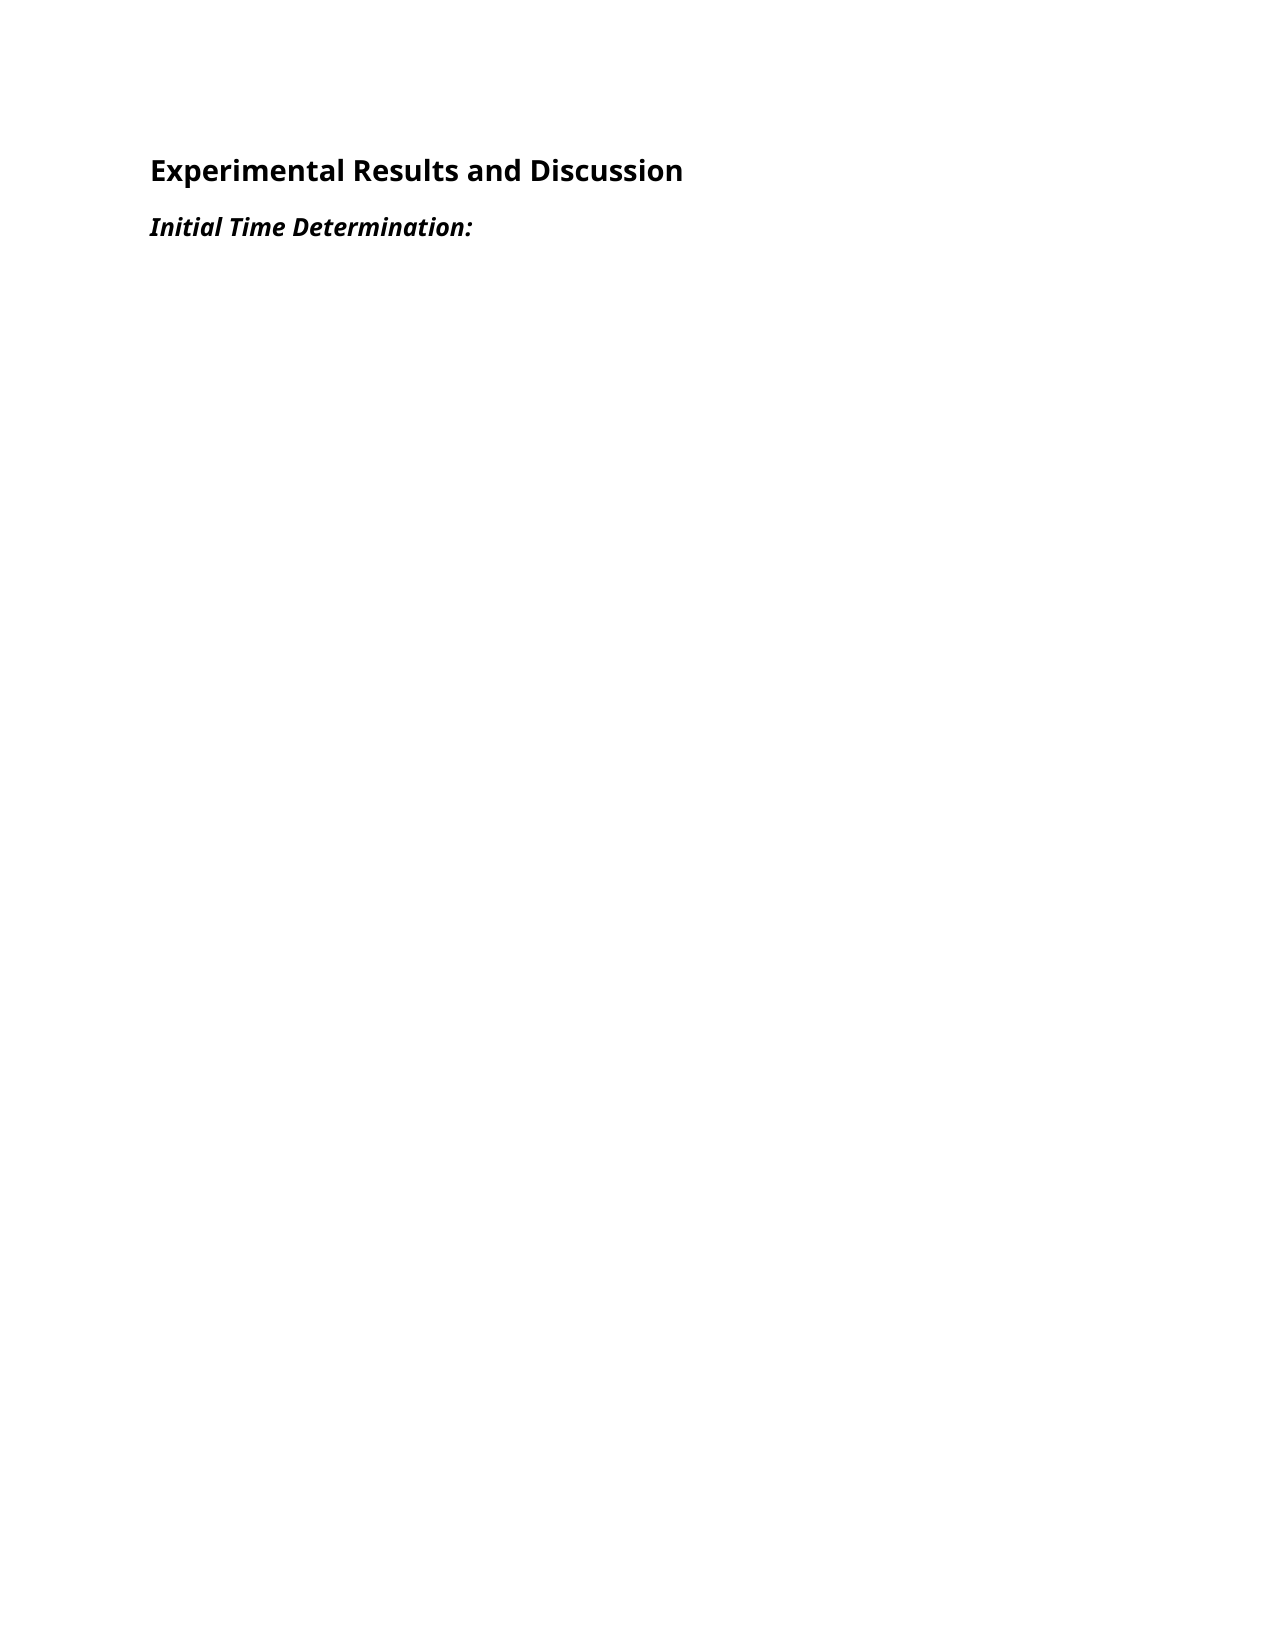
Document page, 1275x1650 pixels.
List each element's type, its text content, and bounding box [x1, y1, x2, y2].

text Initial Time Determination: [150, 209, 1125, 243]
text Experimental Results and Discussion [150, 150, 1125, 190]
